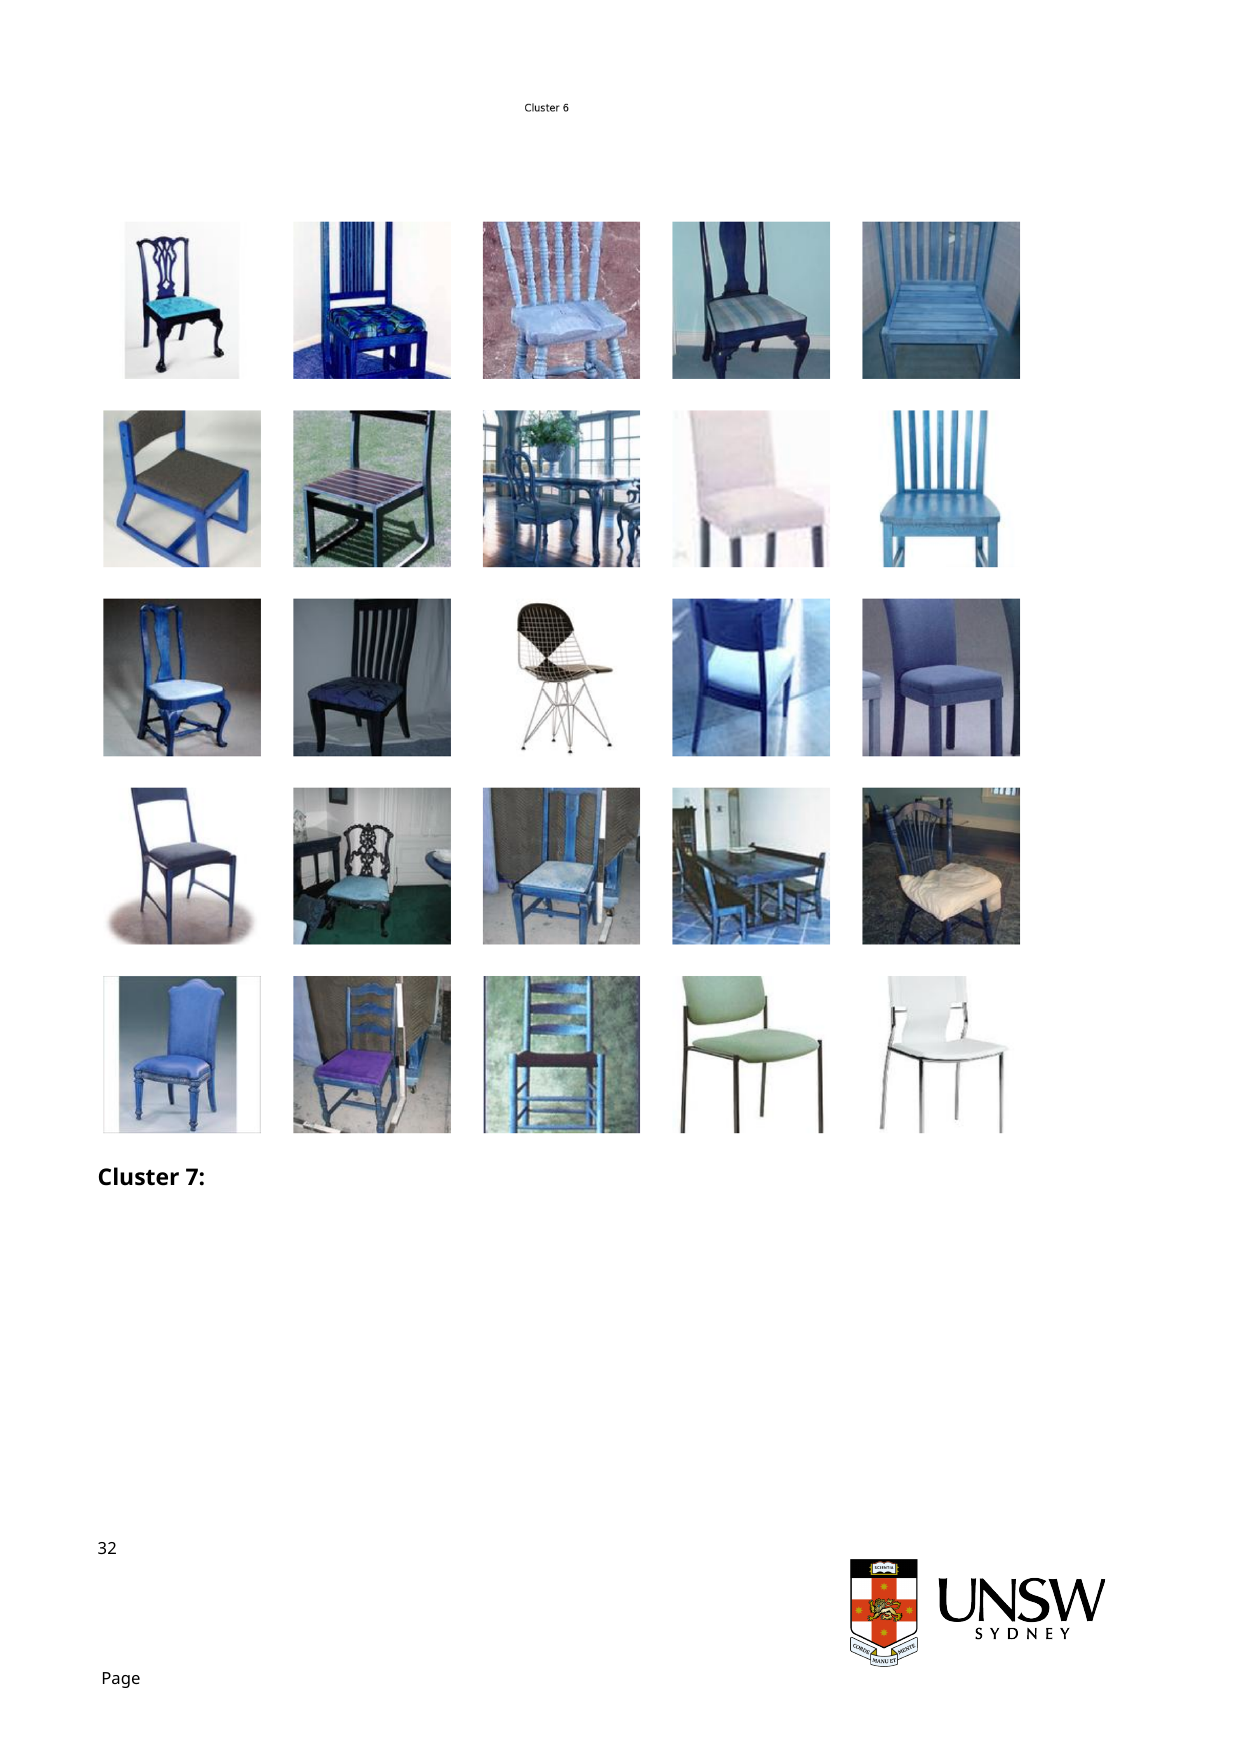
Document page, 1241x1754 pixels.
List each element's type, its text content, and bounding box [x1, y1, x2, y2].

text Cluster 7: [97, 1161, 1143, 1192]
picture [97, 97, 1025, 1139]
picture [850, 1559, 1106, 1667]
